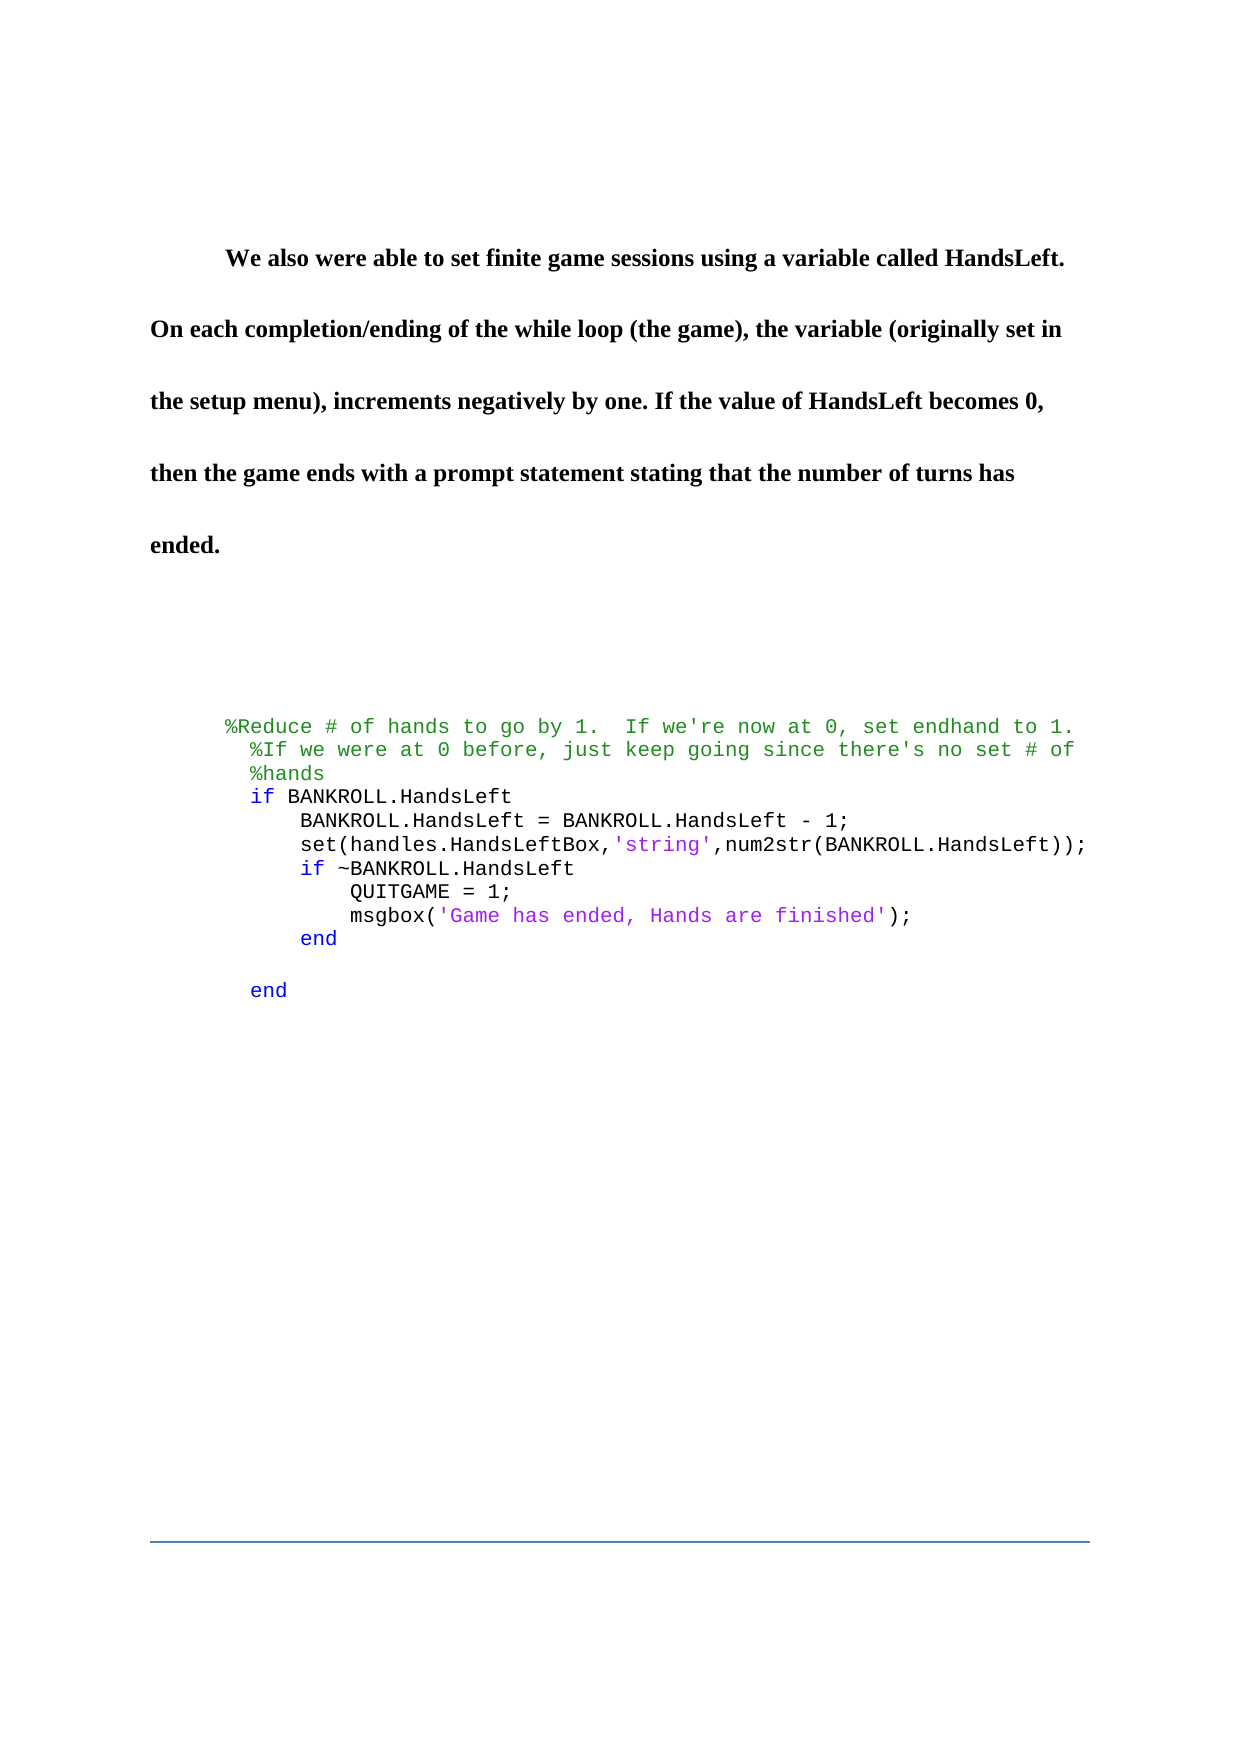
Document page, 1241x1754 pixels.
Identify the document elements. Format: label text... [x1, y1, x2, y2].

text %Reduce # of hands to go by 1. If we're now at 0, set endhand to 1. [150, 716, 1090, 739]
text QUITGAME = 1; [150, 881, 1090, 905]
text set(handles.HandsLeftBox,'string',num2str(BANKROLL.HandsLeft)); [150, 834, 1090, 857]
text BANKROLL.HandsLeft = BANKROLL.HandsLeft - 1; [150, 810, 1090, 834]
text We also were able to set finite game sessions using a variable called HandsLeft. On each completion/ending of the while loop (the game), the variable (originally set in the setup menu), increments negatively by one. If the value of HandsLeft becomes 0, then the game ends with a prompt statement stating that the number of turns has ended. [150, 243, 1090, 559]
text %If we were at 0 before, just keep going since there's no set # of [150, 739, 1090, 763]
text end [150, 928, 1090, 952]
text if BANKROLL.HandsLeft [150, 787, 1090, 810]
text end [150, 980, 1090, 1004]
text %hands [150, 763, 1090, 787]
text if ~BANKROLL.HandsLeft [150, 857, 1090, 881]
text msgbox('Game has ended, Hands are finished'); [150, 905, 1090, 928]
